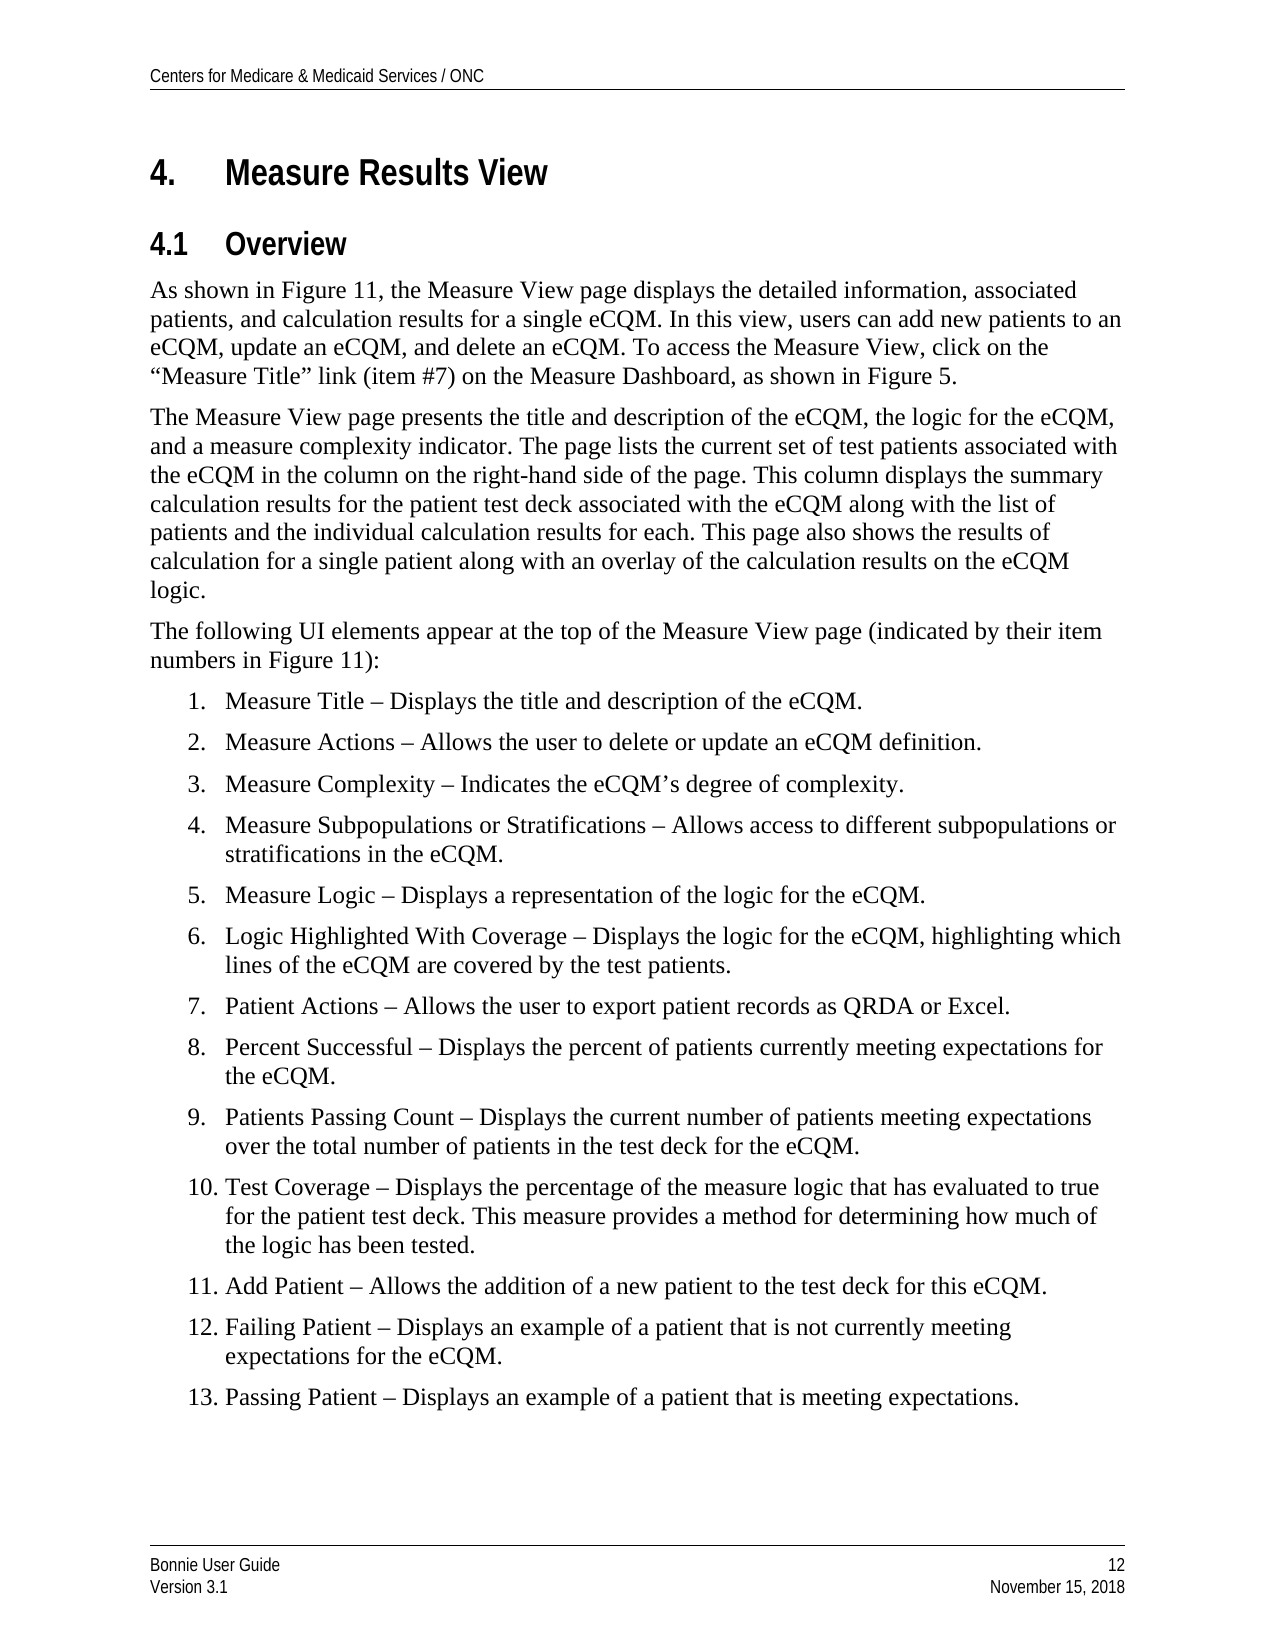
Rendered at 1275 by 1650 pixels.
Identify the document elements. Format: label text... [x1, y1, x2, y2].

list Logic Highlighted With Coverage – Displays the logic for the eCQM, highlighting which lines of the eCQM are covered by the test patients. [187, 921, 1125, 979]
list Passing Patient – Displays an example of a patient that is meeting expectations. [187, 1382, 1125, 1411]
list Failing Patient – Displays an example of a patient that is not currently meeting expectations for the eCQM. [187, 1312, 1125, 1370]
subtitle Measure Results View [150, 150, 1125, 193]
subtitle Overview [150, 224, 1125, 262]
text As shown in Figure 11, the Measure View page displays the detailed information, associated patients, and calculation results for a single eCQM. In this view, users can add new patients to an eCQM, update an eCQM, and delete an eCQM. To access the Measure View, click on the “Measure Title” link (item #7) on the Measure Dashboard, as shown in Figure 5. [150, 275, 1125, 390]
list Measure Logic – Displays a representation of the logic for the eCQM. [187, 880, 1125, 909]
text The Measure View page presents the title and description of the eCQM, the logic for the eCQM, and a measure complexity indicator. The page lists the current set of test patients associated with the eCQM in the column on the right-hand side of the page. This column displays the summary calculation results for the patient test deck associated with the eCQM along with the list of patients and the individual calculation results for each. This page also shows the results of calculation for a single patient along with an overlay of the calculation results on the eCQM logic. [150, 402, 1125, 604]
list Patients Passing Count – Displays the current number of patients meeting expectations over the total number of patients in the test deck for the eCQM. [187, 1102, 1125, 1160]
text The following UI elements appear at the top of the Measure View page (indicated by their item numbers in Figure 11): [150, 616, 1125, 674]
list Measure Subpopulations or Stratifications – Allows access to different subpopulations or stratifications in the eCQM. [187, 810, 1125, 867]
list Measure Title – Displays the title and description of the eCQM. [187, 686, 1125, 715]
list Percent Successful – Displays the percent of patients currently meeting expectations for the eCQM. [187, 1032, 1125, 1090]
list Measure Actions – Allows the user to delete or update an eCQM definition. [187, 727, 1125, 756]
list Test Coverage – Displays the percentage of the measure logic that has evaluated to true for the patient test deck. This measure provides a method for determining how much of the logic has been tested. [187, 1172, 1125, 1259]
list Patient Actions – Allows the user to export patient records as QRDA or Excel. [187, 991, 1125, 1020]
list Measure Complexity – Indicates the eCQM’s degree of complexity. [187, 769, 1125, 797]
list Add Patient – Allows the addition of a new patient to the test deck for this eCQM. [187, 1271, 1125, 1300]
